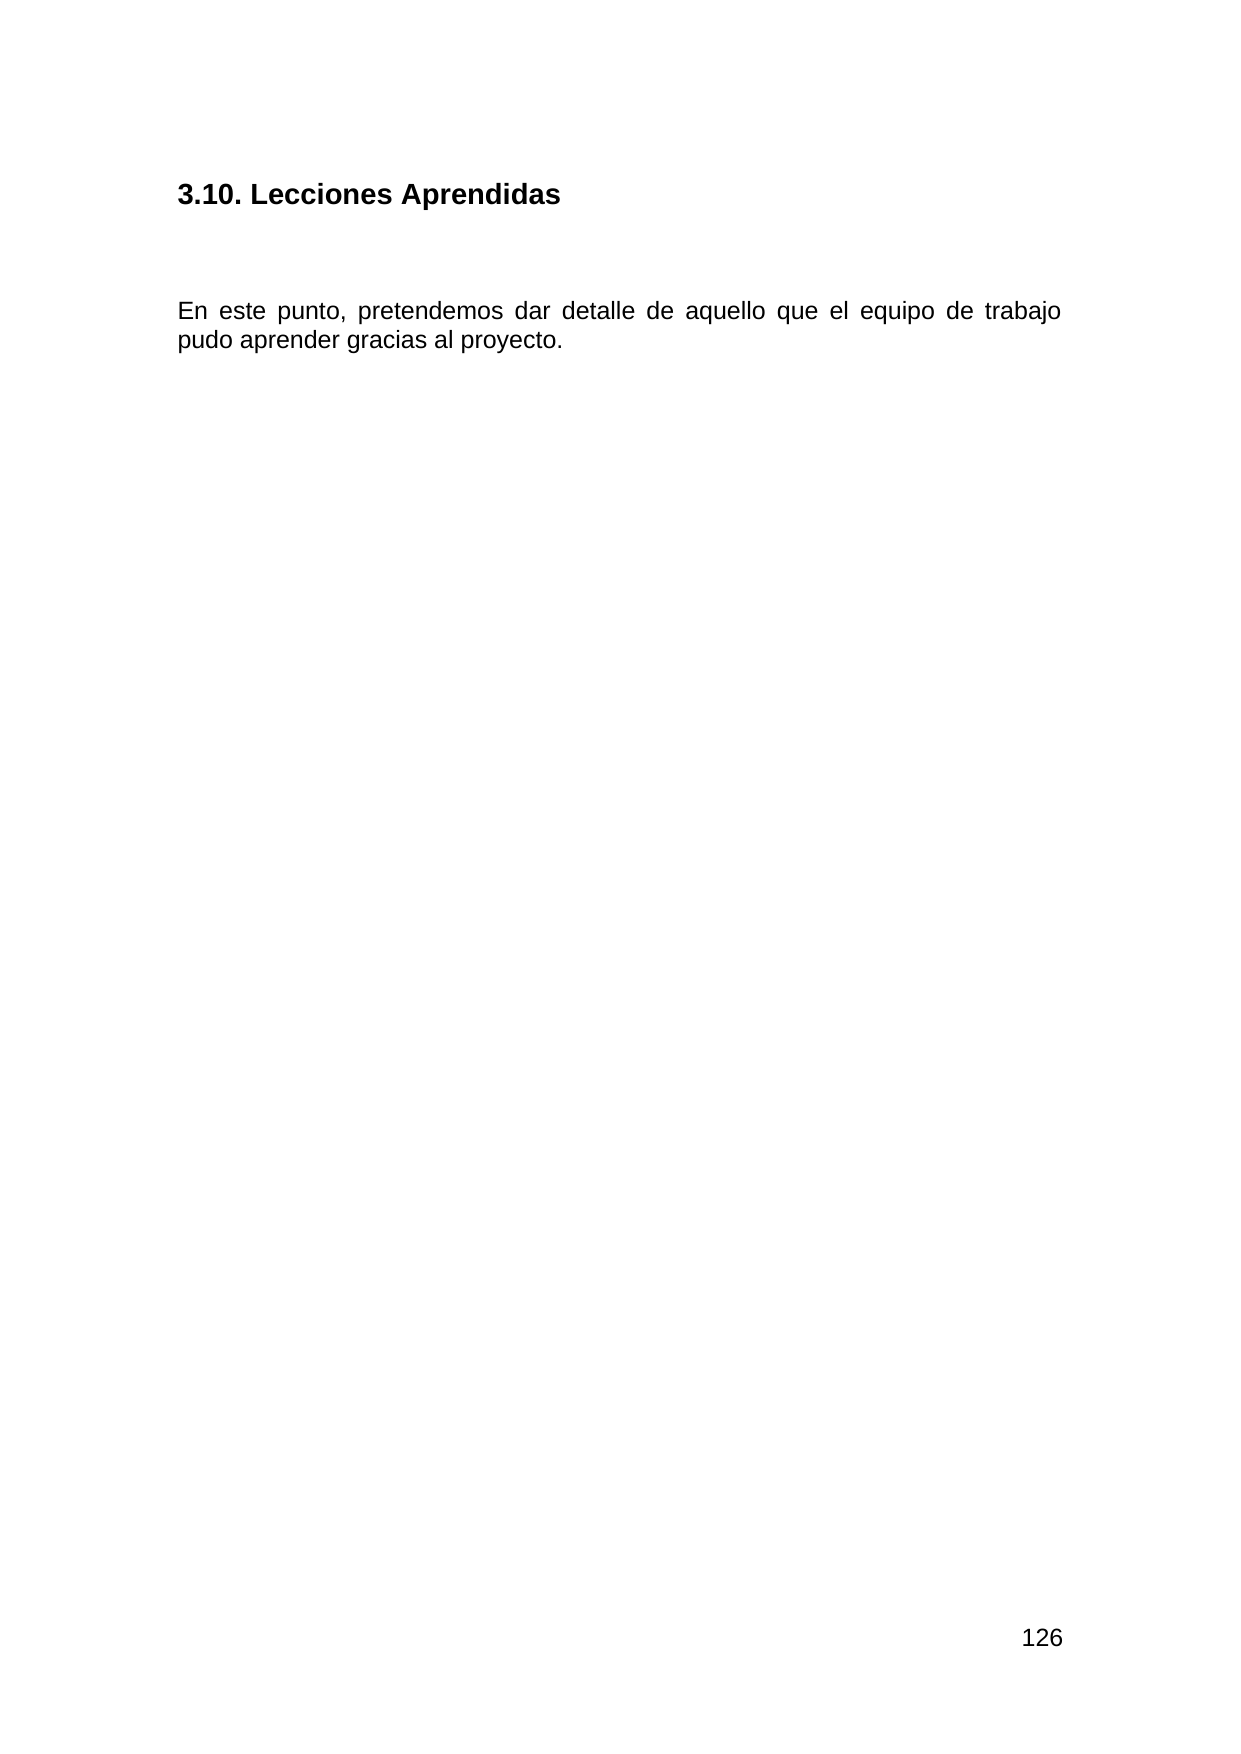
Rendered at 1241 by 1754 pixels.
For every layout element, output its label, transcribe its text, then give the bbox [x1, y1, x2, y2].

text 3.10. Lecciones Aprendidas [177, 177, 1063, 211]
text En este punto, pretendemos dar detalle de aquello que el equipo de trabajo pudo aprender gracias al proyecto. [177, 296, 1063, 353]
